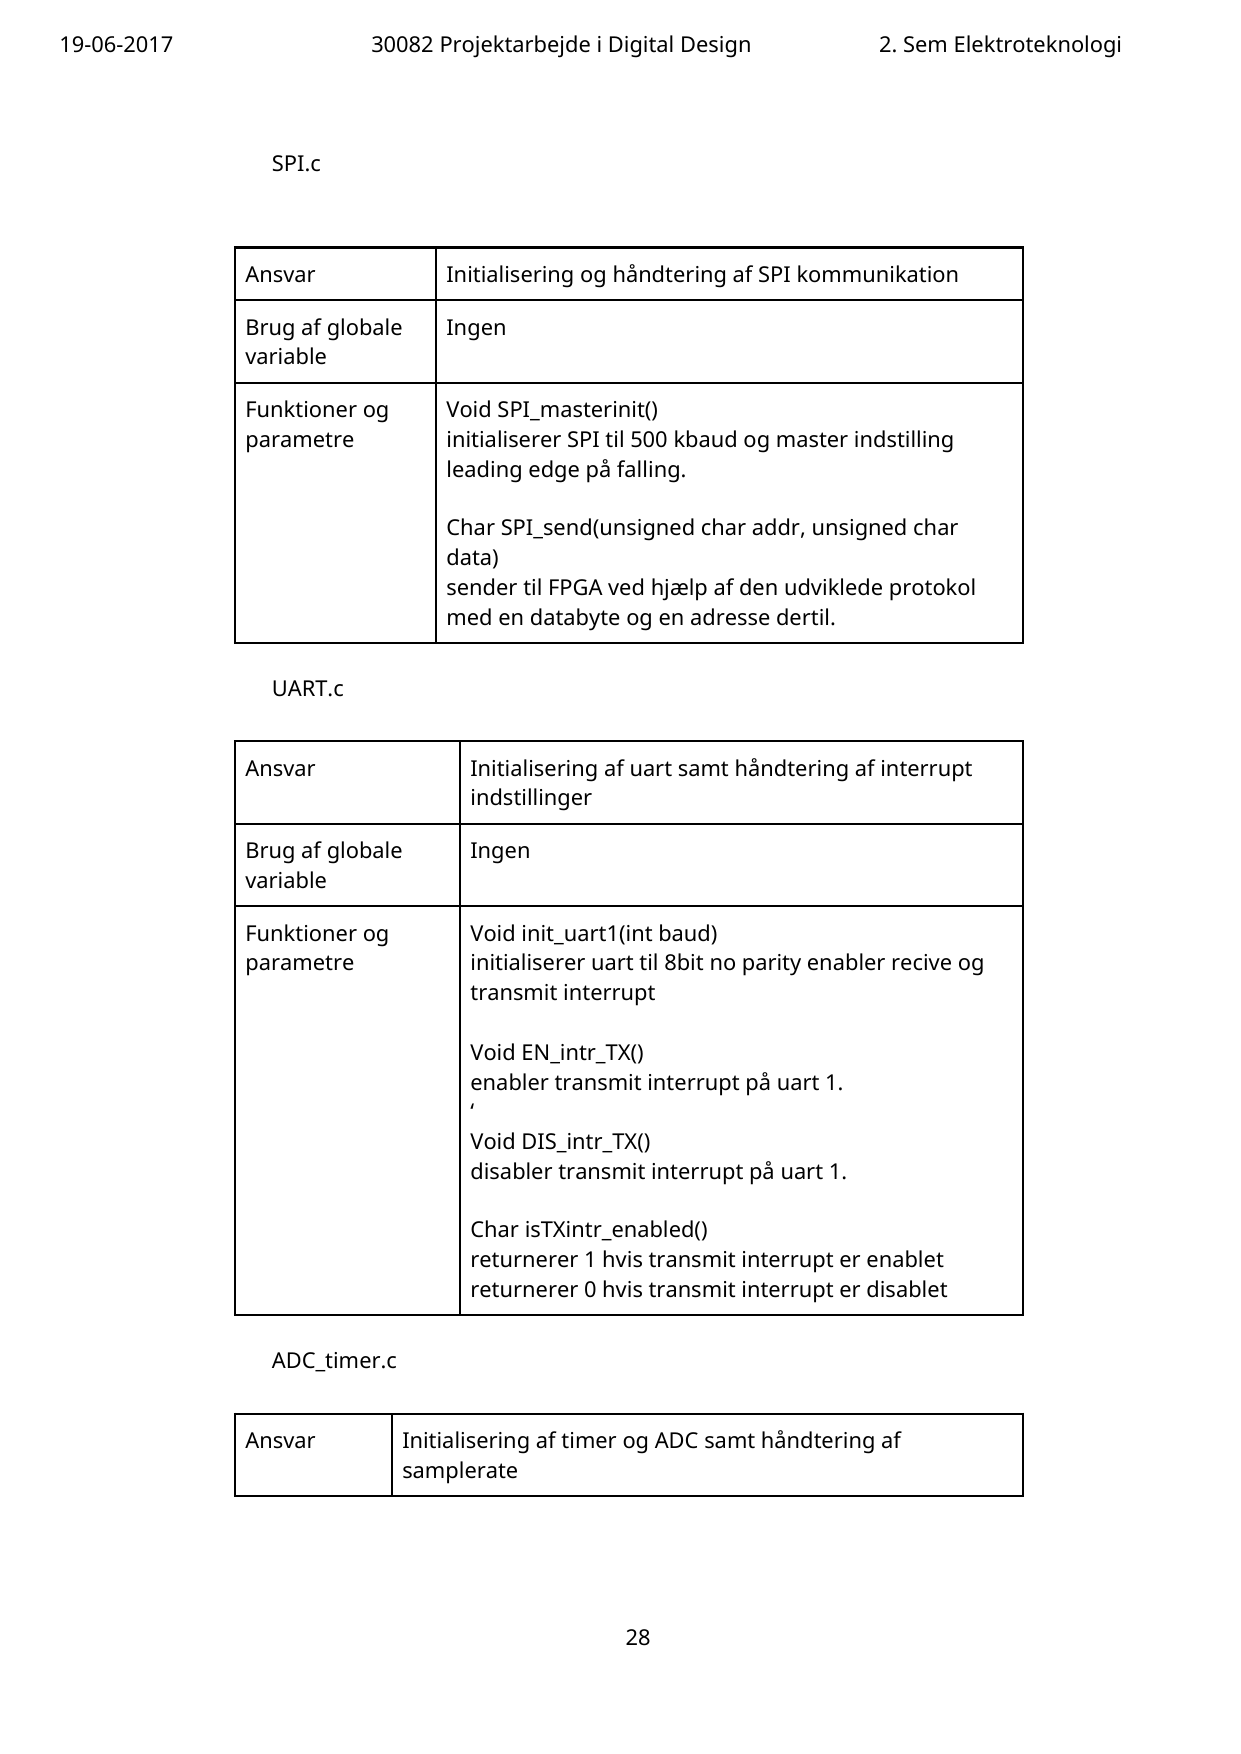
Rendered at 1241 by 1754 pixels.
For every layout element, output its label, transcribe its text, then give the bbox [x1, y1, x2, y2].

table_cell Ingen [437, 301, 1022, 382]
table_header Initialisering af timer og ADC samt håndtering af samplerate [393, 1415, 1022, 1495]
table_cell Funktioner og parametre [236, 384, 435, 642]
table_header Ansvar [236, 1415, 391, 1495]
table_cell Brug af globale variable [236, 301, 435, 382]
table_cell Void init_uart1(int baud) initialiserer uart til 8bit no parity enabler recive og transmit interrupt Void EN_intr_TX() enabler transmit interrupt på uart 1. ‘ Void DIS_intr_TX() disabler transmit interrupt på uart 1. Char isTXintr_enabled() returnerer 1 hvis transmit interrupt er enablet returnerer 0 hvis transmit interrupt er disablet [461, 907, 1022, 1314]
table_header Initialisering og håndtering af SPI kommunikation [437, 249, 1022, 299]
text SPI.c [236, 148, 1004, 177]
table_cell Brug af globale variable [236, 825, 459, 905]
table_header Ansvar [236, 249, 435, 299]
text UART.c [236, 673, 1004, 702]
text ADC_timer.c [236, 1345, 1004, 1375]
table_header Ansvar [236, 742, 459, 822]
table_header Initialisering af uart samt håndtering af interrupt indstillinger [461, 742, 1022, 822]
table_cell Ingen [461, 825, 1022, 905]
table_cell Funktioner og parametre [236, 907, 459, 1314]
table_cell Void SPI_masterinit() initialiserer SPI til 500 kbaud og master indstilling leading edge på falling. Char SPI_send(unsigned char addr, unsigned char data) sender til FPGA ved hjælp af den udviklede protokol med en databyte og en adresse dertil. [437, 384, 1022, 642]
